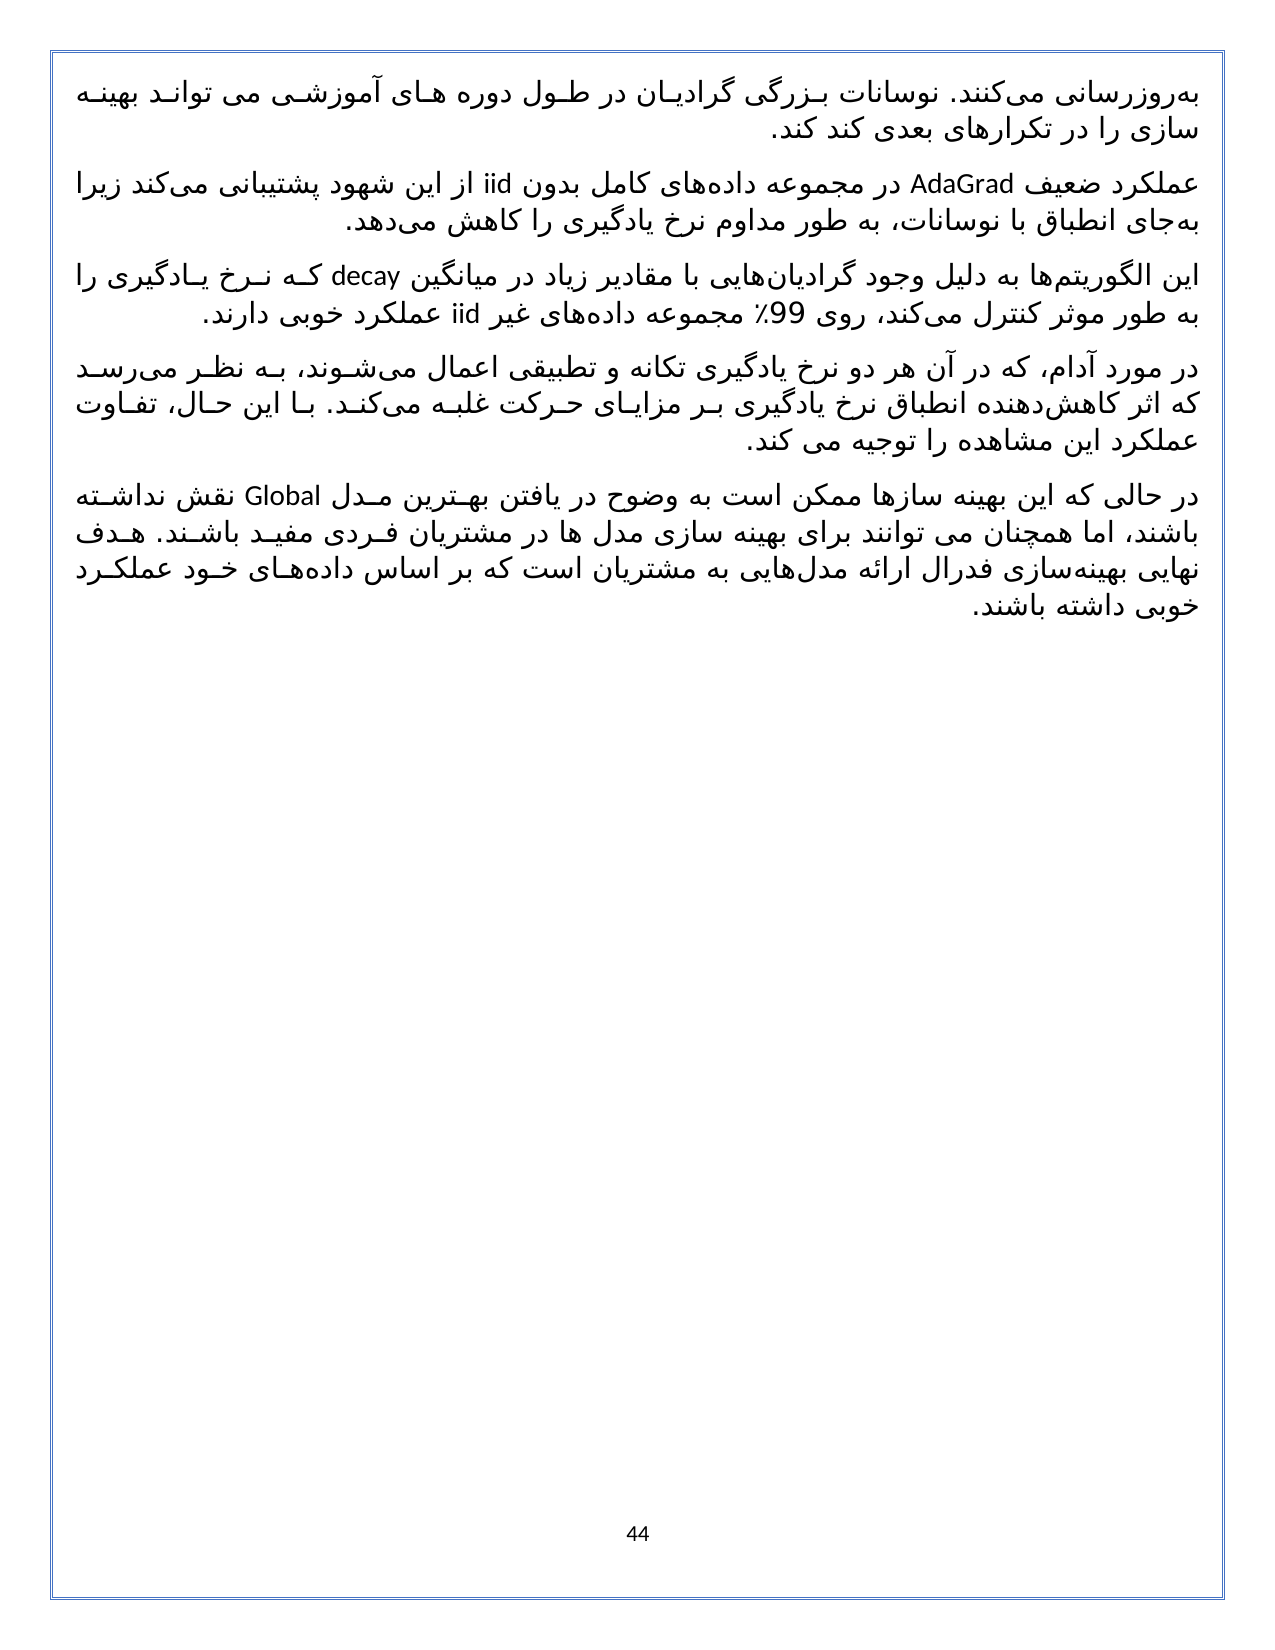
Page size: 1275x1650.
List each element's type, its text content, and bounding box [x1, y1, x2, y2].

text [75, 75, 1200, 146]
text در مورد آدام، که در آن هر دو نرخ یادگیری تکانه و تطبیقی اعمال می‌شوند، به نظر می‌رسد که اثر کاهش‌دهنده انطباق نرخ یادگیری بر مزایای حرکت غلبه می‌کند. با این حال، تفاوت عملکرد این مشاهده را توجیه می کند. [75, 350, 1200, 457]
text عملکرد ضعیف AdaGrad در مجموعه داده‌های کامل بدون iid از این شهود پشتیبانی می‌کند زیرا به‌جای انطباق با نوسانات، به طور مداوم نرخ یادگیری را کاهش می‌دهد. [75, 165, 1200, 237]
text این الگوریتم‌ها به دلیل وجود گرادیان‌هایی با مقادیر زیاد در میانگین decay که نرخ یادگیری را به طور موثر کنترل می‌کند، روی 99٪ مجموعه داده‌های غیر iid عملکرد خوبی دارند. [75, 257, 1200, 331]
text در حالی که این بهینه سازها ممکن است به وضوح در یافتن بهترین مدل Global نقش نداشته باشند، اما همچنان می توانند برای بهینه سازی مدل ها در مشتریان فردی مفید باشند. هدف نهایی بهینه‌سازی فدرال ارائه مدل‌هایی به مشتریان است که بر اساس داده‌های خود عملکرد خوبی داشته باشند. [75, 477, 1200, 622]
